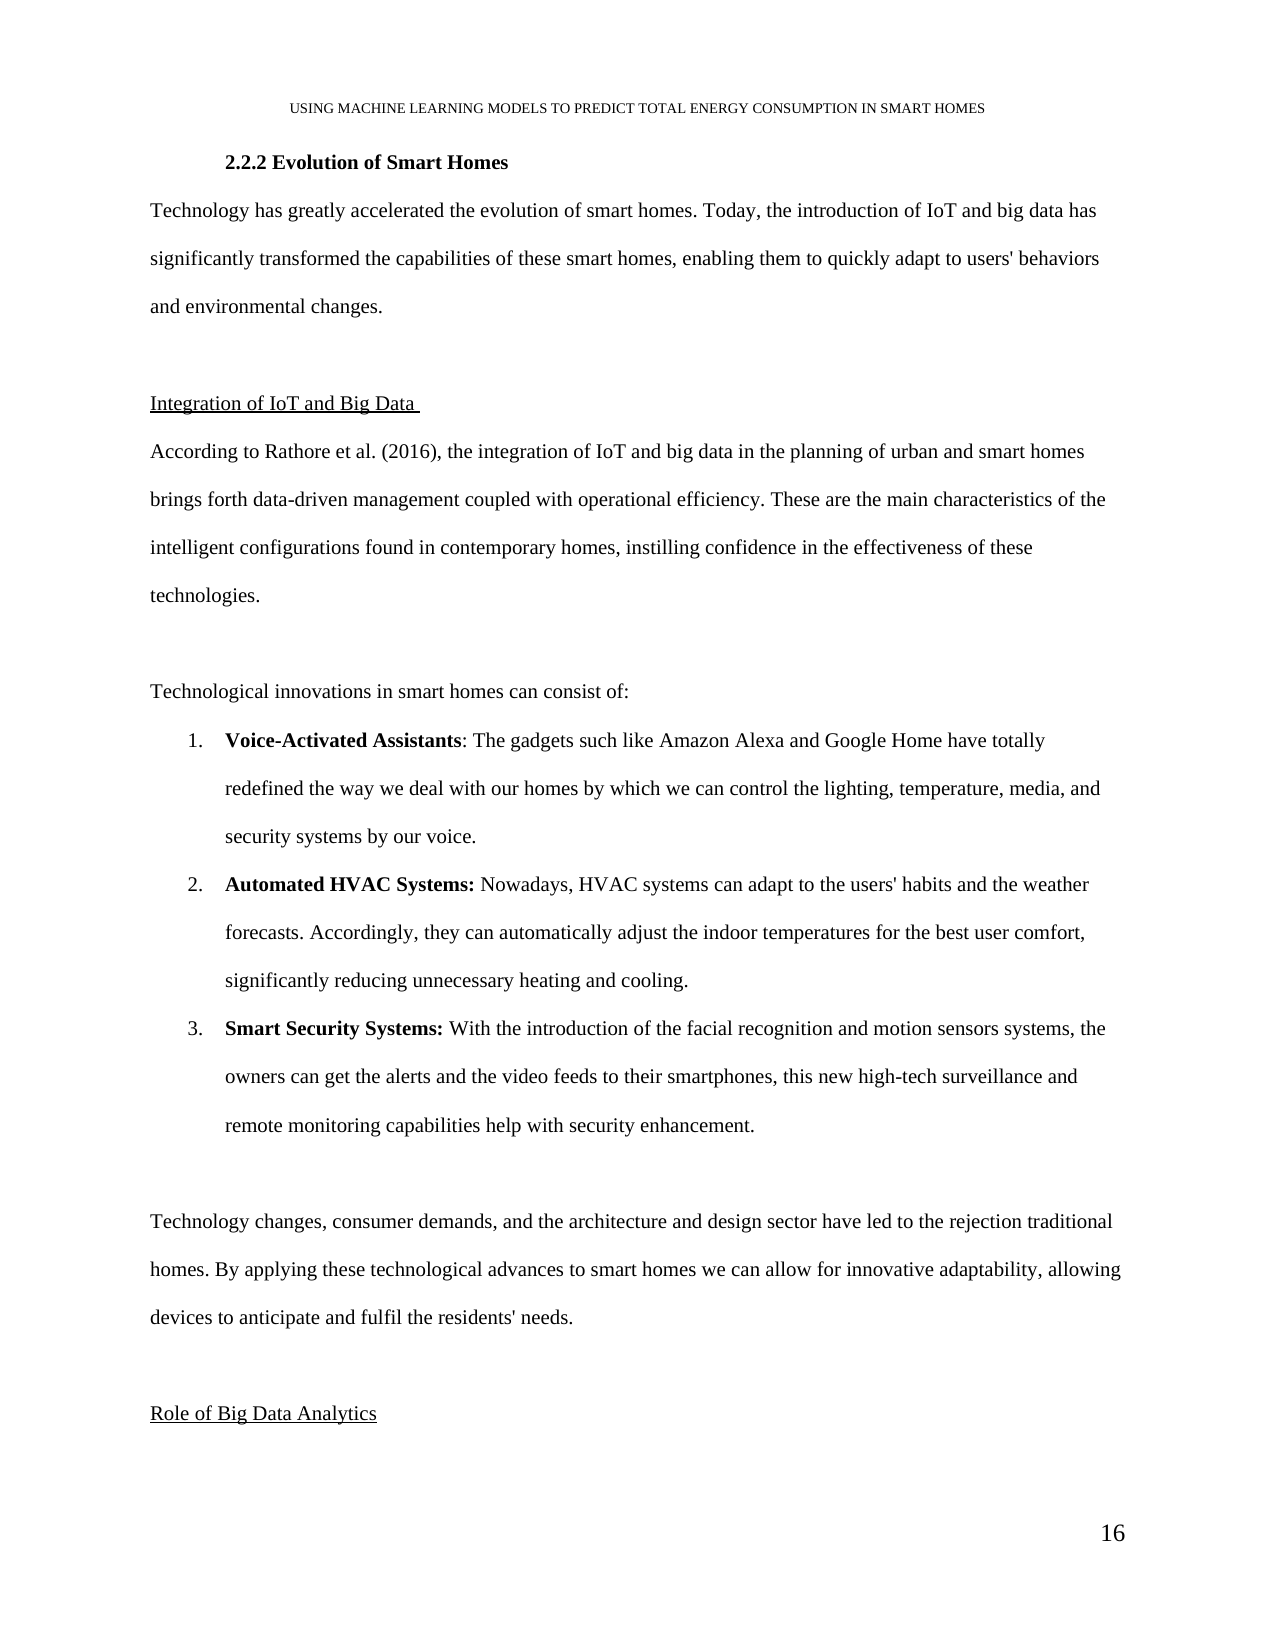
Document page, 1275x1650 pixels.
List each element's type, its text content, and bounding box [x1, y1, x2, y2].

text Role of Big Data Analytics [150, 1401, 1125, 1425]
text Technology changes, consumer demands, and the architecture and design sector have led to the rejection traditional homes. By applying these technological advances to smart homes we can allow for innovative adaptability, allowing devices to anticipate and fulfil the residents' needs. [150, 1209, 1125, 1329]
list Voice-Activated Assistants: The gadgets such like Amazon Alexa and Google Home have totally redefined the way we deal with our homes by which we can control the lighting, temperature, media, and security systems by our voice. [187, 727, 1125, 848]
subtitle 2.2.2 Evolution of Smart Homes [150, 150, 1125, 174]
text Integration of IoT and Big Data [150, 391, 1125, 415]
list Smart Security Systems: With the introduction of the facial recognition and motion sensors systems, the owners can get the alerts and the video feeds to their smartphones, this new high-tech surveillance and remote monitoring capabilities help with security enhancement. [187, 1016, 1125, 1137]
text Technology has greatly accelerated the evolution of smart homes. Today, the introduction of IoT and big data has significantly transformed the capabilities of these smart homes, enabling them to quickly adapt to users' behaviors and environmental changes. [150, 198, 1125, 318]
list Automated HVAC Systems: Nowadays, HVAC systems can adapt to the users' habits and the weather forecasts. Accordingly, they can automatically adjust the indoor temperatures for the best user comfort, significantly reducing unnecessary heating and cooling. [187, 872, 1125, 992]
text According to Rathore et al. (2016), the integration of IoT and big data in the planning of urban and smart homes brings forth data-driven management coupled with operational efficiency. These are the main characteristics of the intelligent configurations found in contemporary homes, instilling confidence in the effectiveness of these technologies. [150, 439, 1125, 607]
text Technological innovations in smart homes can consist of: [150, 679, 1125, 703]
